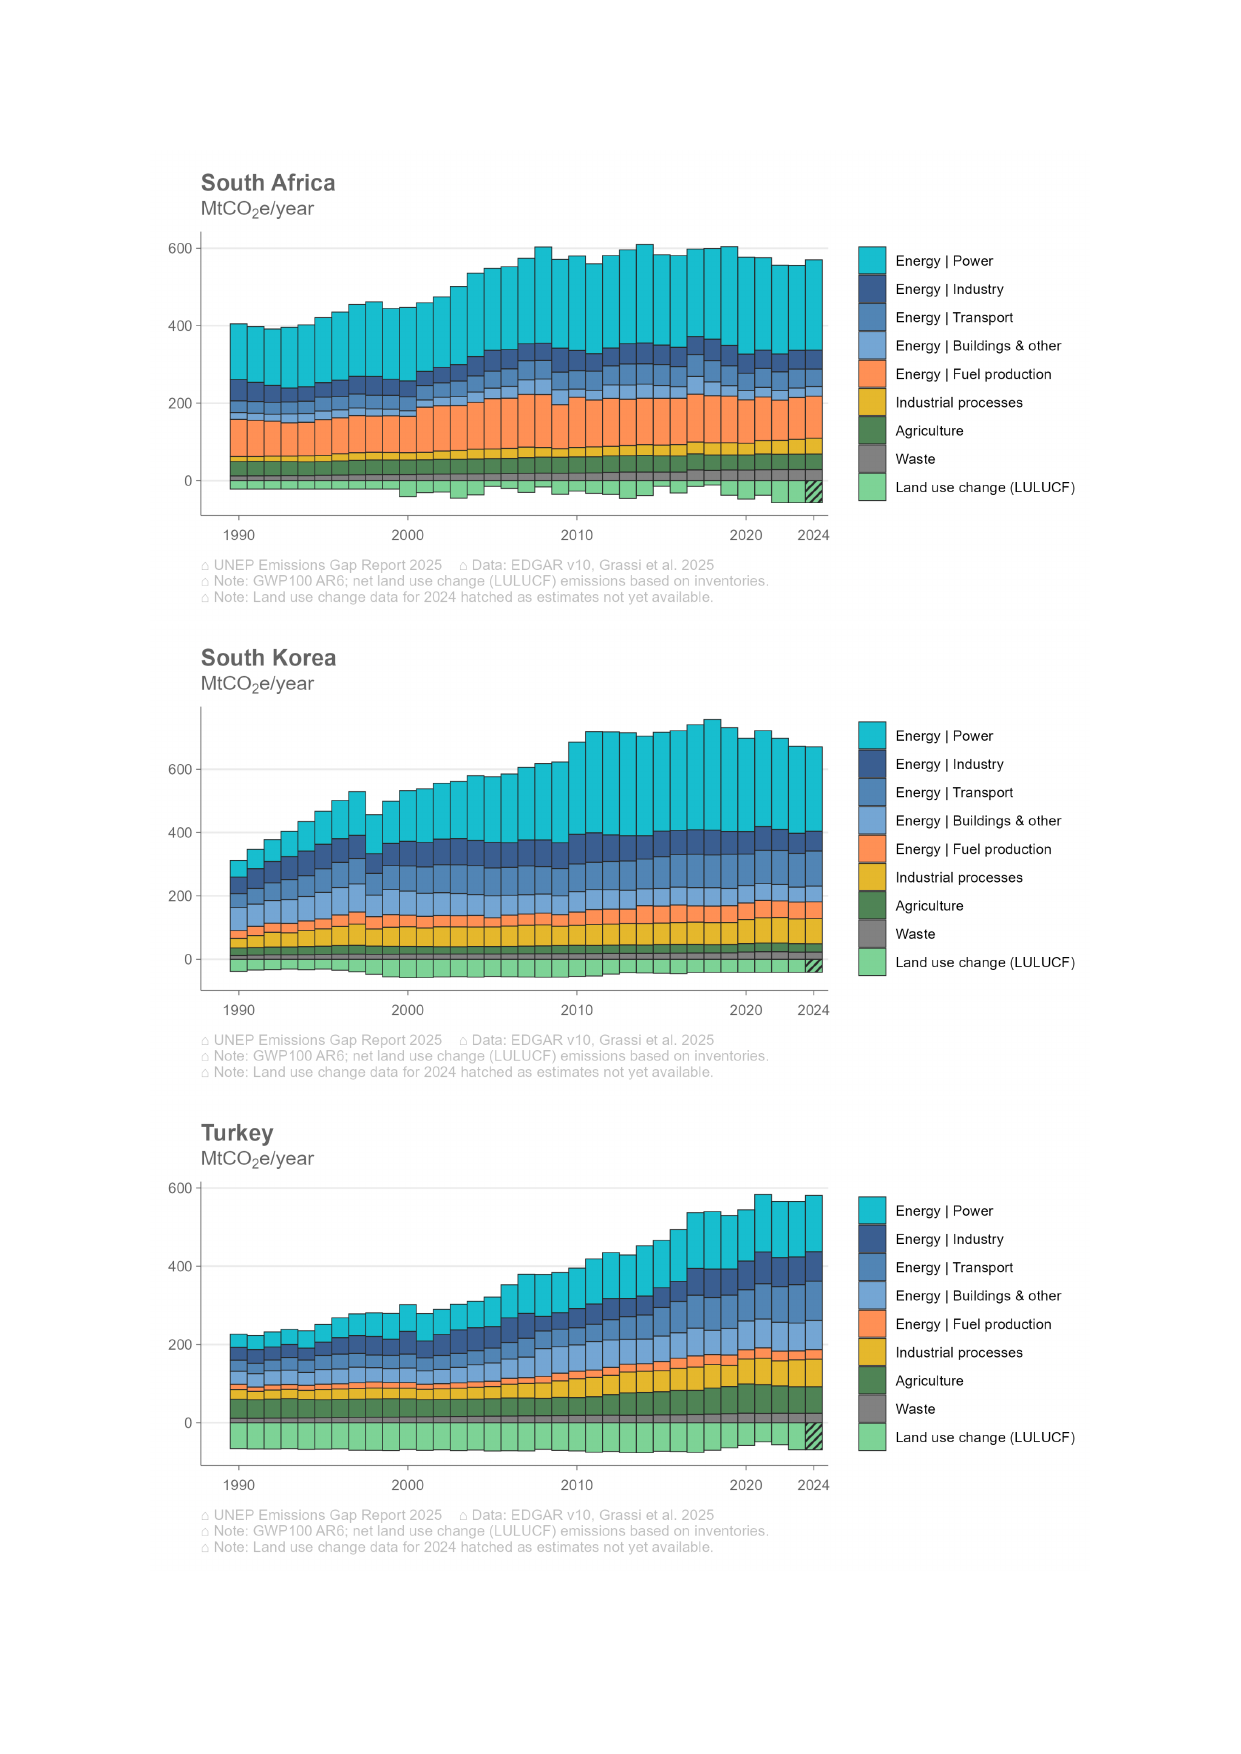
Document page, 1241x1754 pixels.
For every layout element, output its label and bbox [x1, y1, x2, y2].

picture [150, 1099, 1091, 1571]
picture [150, 624, 1091, 1096]
picture [150, 150, 1091, 621]
